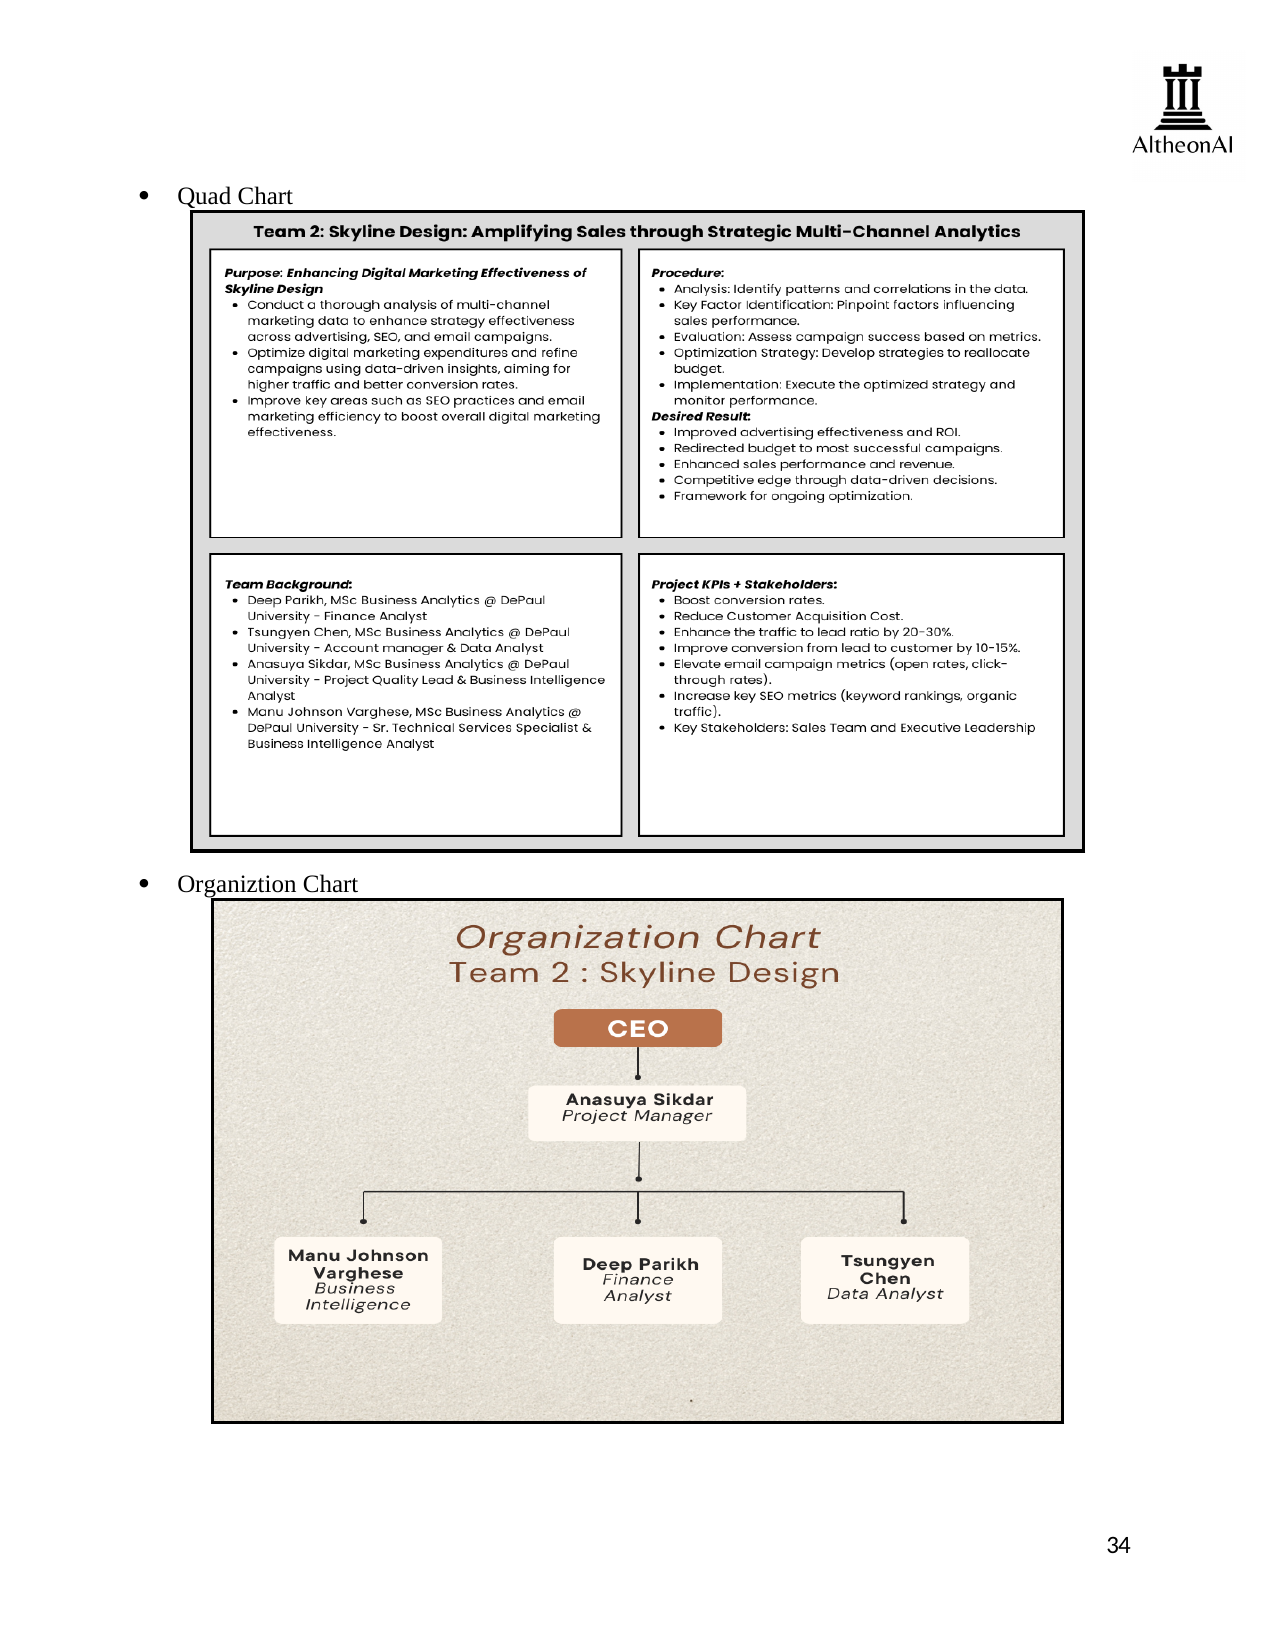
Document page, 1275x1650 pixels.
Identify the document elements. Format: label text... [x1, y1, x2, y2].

picture [1132, 50, 1247, 182]
picture [193, 213, 1082, 849]
picture [214, 901, 1061, 1421]
list Organiztion Chart [139, 869, 1135, 898]
list Quad Chart [139, 181, 1135, 210]
